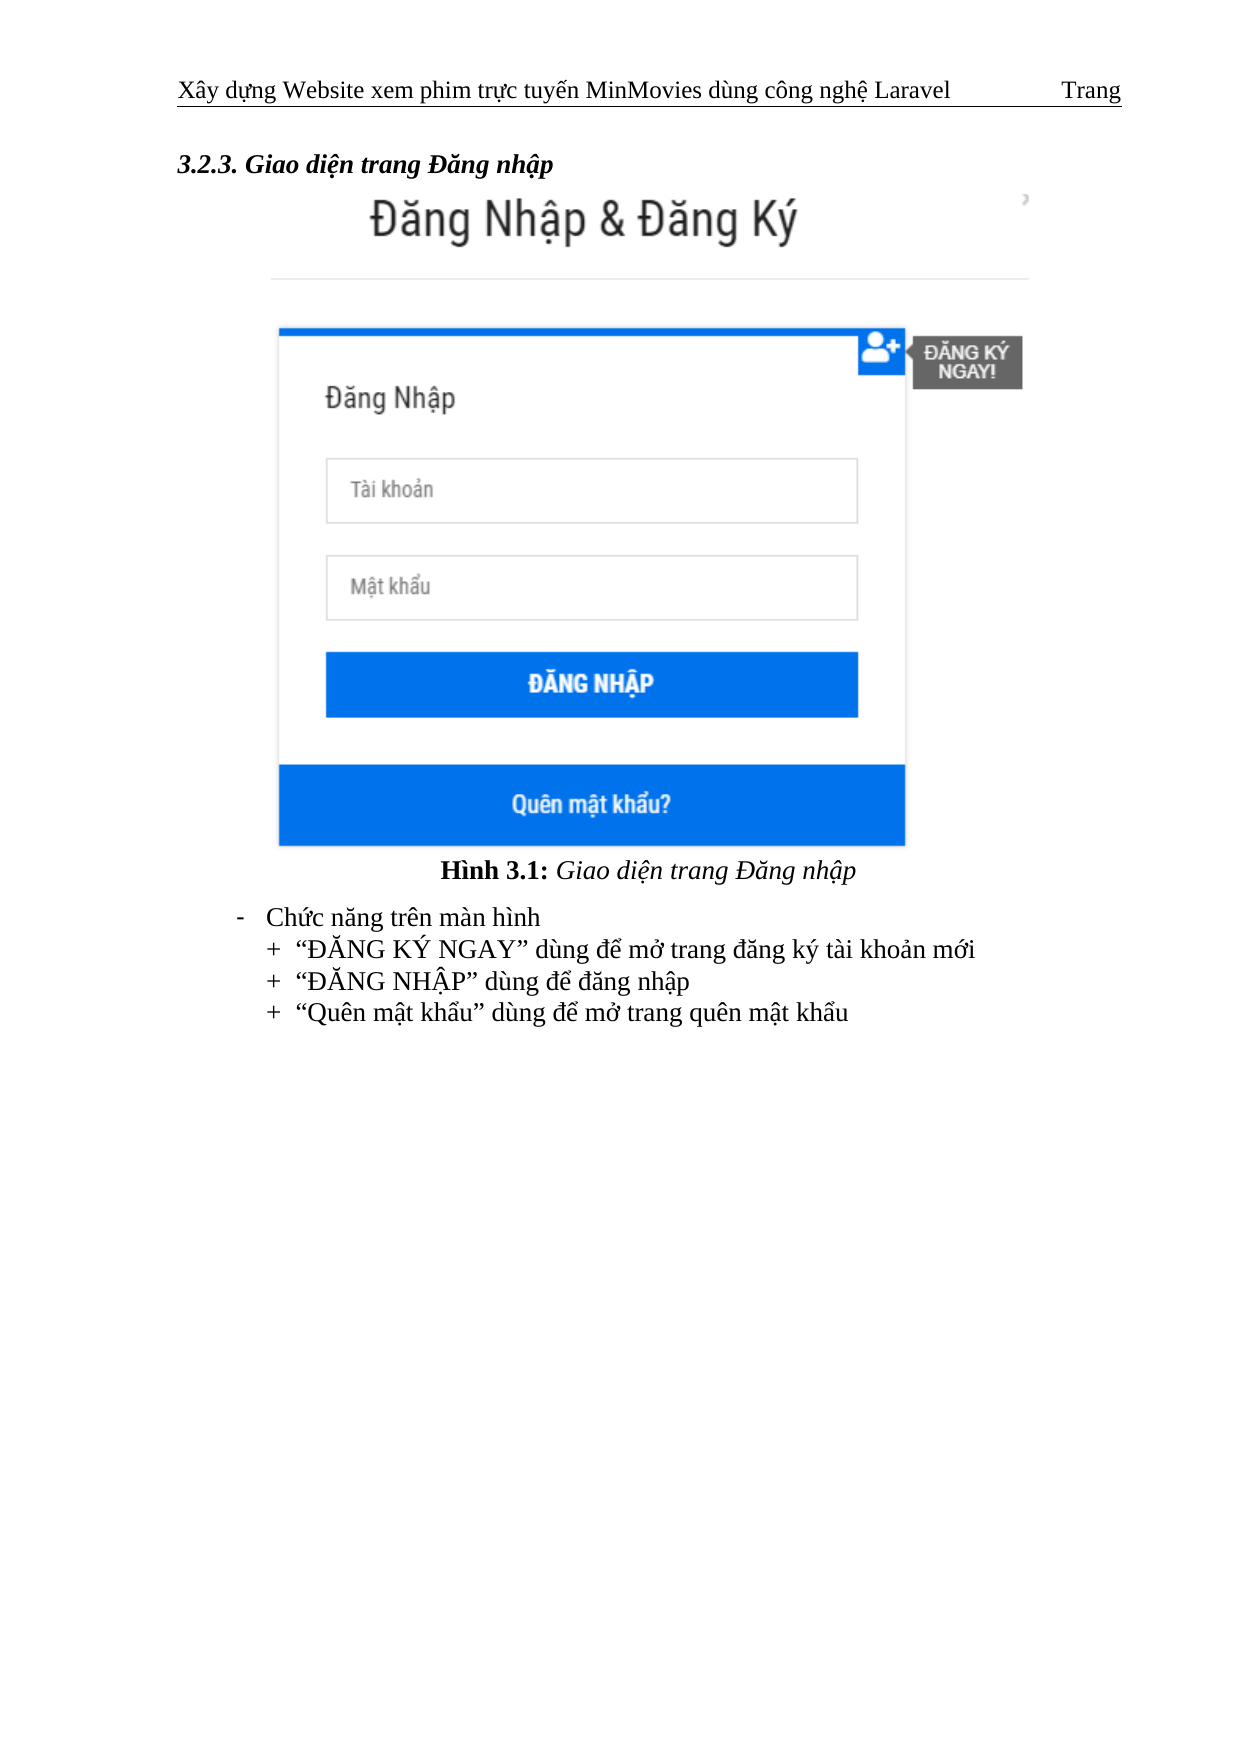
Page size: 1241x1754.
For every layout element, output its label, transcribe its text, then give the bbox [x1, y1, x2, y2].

picture [270, 194, 1029, 854]
text Giao diện trang Đăng nhập [177, 148, 1122, 179]
list Chức năng trên màn hình [236, 901, 1122, 933]
list “Quên mật khẩu” dùng để mở trang quên mật khẩu [266, 996, 1122, 1027]
text Giao diện trang Đăng nhập [177, 854, 1122, 885]
list “ĐĂNG KÝ NGAY” dùng để mở trang đăng ký tài khoản mới [266, 933, 1122, 965]
list “ĐĂNG NHẬP” dùng để đăng nhập [266, 965, 1122, 996]
